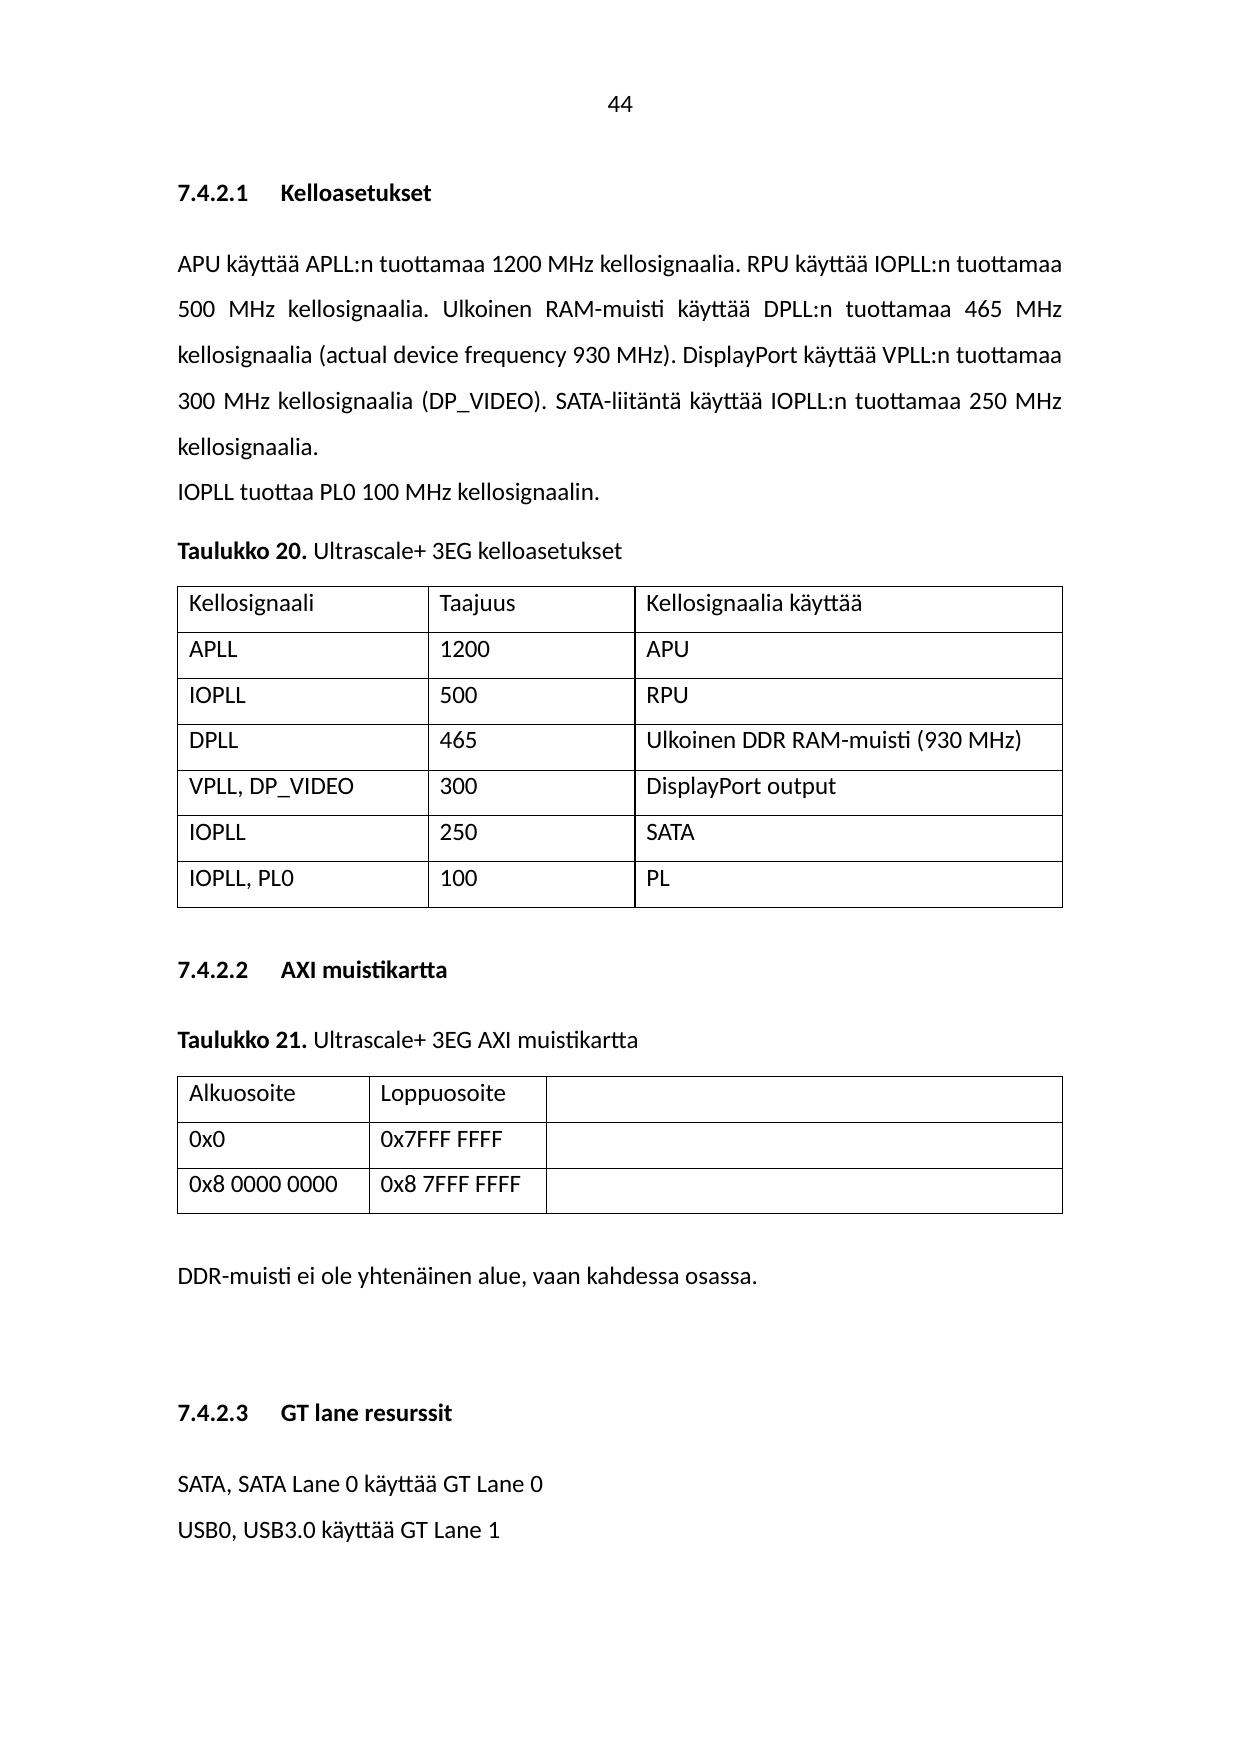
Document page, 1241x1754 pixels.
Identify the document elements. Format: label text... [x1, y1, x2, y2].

table_header [547, 1077, 1062, 1122]
table_header Taajuus [429, 587, 634, 632]
table_cell VPLL, DP_VIDEO [178, 771, 428, 815]
table_cell DPLL [178, 725, 428, 769]
table_cell IOPLL, PL0 [178, 862, 428, 907]
subtitle AXI muistikartta [177, 954, 1063, 984]
table_header Alkuosoite [178, 1077, 369, 1122]
table_cell APLL [178, 633, 428, 678]
text DDR-muisti ei ole yhtenäinen alue, vaan kahdessa osassa. [177, 1260, 1063, 1291]
table_cell 100 [429, 862, 634, 907]
text Taulukko 21. Ultrascale+ 3EG AXI muistikartta [177, 1024, 1063, 1055]
table_header Kellosignaali [178, 587, 428, 632]
table_cell 1200 [429, 633, 634, 678]
table_cell [547, 1169, 1062, 1213]
subtitle GT lane resurssit [177, 1397, 1063, 1428]
text USB0, USB3.0 käyttää GT Lane 1 [177, 1514, 1063, 1544]
table_cell Ulkoinen DDR RAM-muisti (930 MHz) [636, 725, 1062, 769]
table_cell 0x8 0000 0000 [178, 1169, 369, 1213]
text IOPLL tuottaa PL0 100 MHz kellosignaalin. [177, 477, 1063, 507]
table_cell 250 [429, 816, 634, 861]
table_cell 0x7FFF FFFF [370, 1123, 546, 1167]
text SATA, SATA Lane 0 käyttää GT Lane 0 [177, 1468, 1063, 1498]
table_cell SATA [636, 816, 1062, 861]
table_cell APU [636, 633, 1062, 678]
table_cell 500 [429, 679, 634, 724]
subtitle Kelloasetukset [177, 177, 1063, 208]
text Taulukko 20. Ultrascale+ 3EG kelloasetukset [177, 535, 1063, 565]
table_cell DisplayPort output [636, 771, 1062, 815]
text APU käyttää APLL:n tuottamaa 1200 MHz kellosignaalia. RPU käyttää IOPLL:n tuottamaa 500 MHz kellosignaalia. Ulkoinen RAM-muisti käyttää DPLL:n tuottamaa 465 MHz kellosignaalia (actual device frequency 930 MHz). DisplayPort käyttää VPLL:n tuottamaa 300 MHz kellosignaalia (DP_VIDEO). SATA-liitäntä käyttää IOPLL:n tuottamaa 250 MHz kellosignaalia. [177, 248, 1063, 461]
table_header Kellosignaalia käyttää [636, 587, 1062, 632]
table_cell 300 [429, 771, 634, 815]
table_cell RPU [636, 679, 1062, 724]
table_cell IOPLL [178, 679, 428, 724]
table_cell PL [636, 862, 1062, 907]
table_cell 0x8 7FFF FFFF [370, 1169, 546, 1213]
table_cell [547, 1123, 1062, 1167]
table_cell 465 [429, 725, 634, 769]
table_cell 0x0 [178, 1123, 369, 1167]
table_cell IOPLL [178, 816, 428, 861]
table_header Loppuosoite [370, 1077, 546, 1122]
